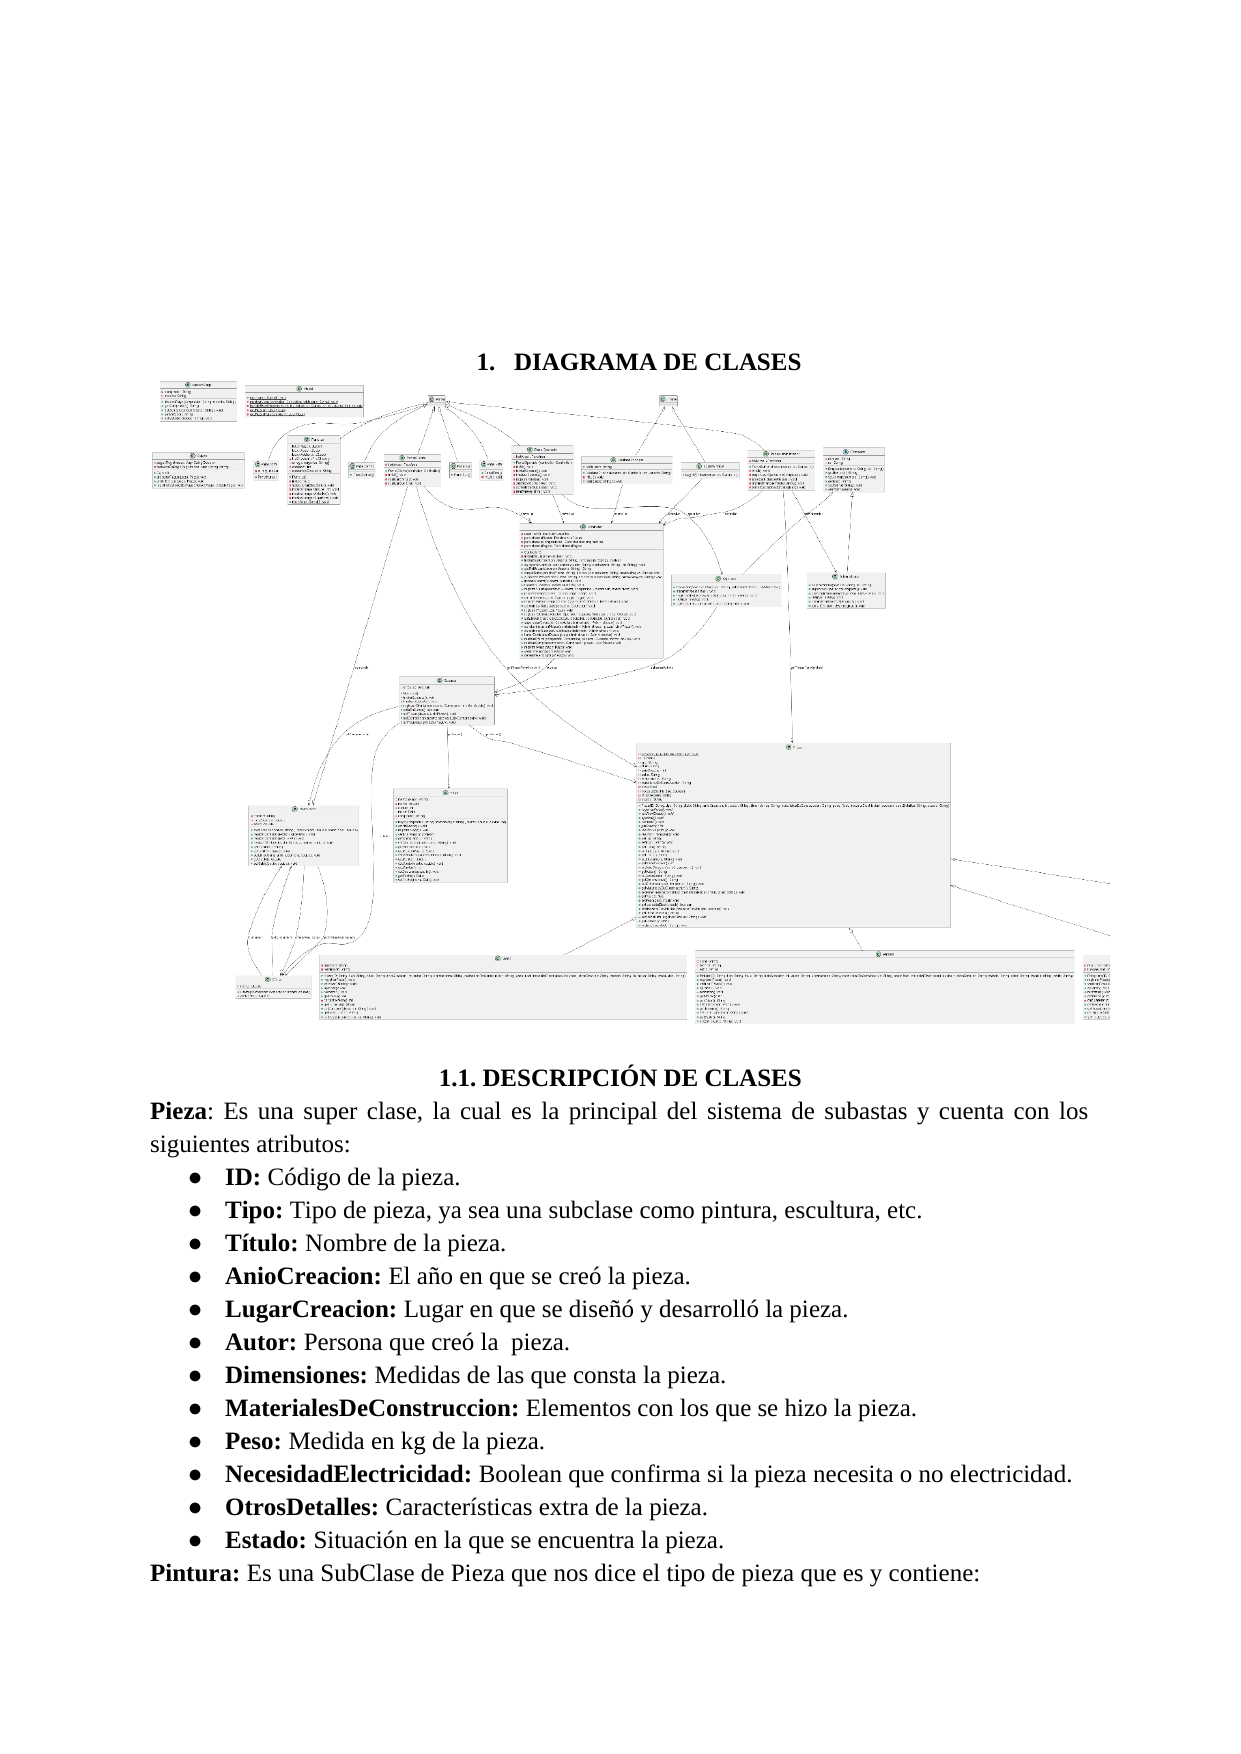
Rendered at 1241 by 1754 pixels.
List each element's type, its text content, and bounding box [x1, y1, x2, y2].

text 1.1. DESCRIPCIÓN DE CLASES [150, 1063, 1090, 1092]
text Pintura: Es una SubClase de Pieza que nos dice el tipo de pieza que es y contiene: [150, 1558, 1090, 1587]
list NecesidadElectricidad: Boolean que confirma si la pieza necesita o no electricidad. [187, 1459, 1090, 1488]
list OtrosDetalles: Características extra de la pieza. [187, 1492, 1090, 1521]
list DIAGRAMA DE CLASES [187, 347, 1090, 376]
list Estado: Situación en la que se encuentra la pieza. [187, 1525, 1090, 1554]
list MaterialesDeConstruccion: Elementos con los que se hizo la pieza. [187, 1393, 1090, 1422]
list Título: Nombre de la pieza. [187, 1228, 1090, 1257]
picture [150, 380, 1110, 1029]
text Pieza: Es una super clase, la cual es la principal del sistema de subastas y cuenta con los siguientes atributos: [150, 1096, 1090, 1158]
list Dimensiones: Medidas de las que consta la pieza. [187, 1360, 1090, 1389]
list ID: Código de la pieza. [187, 1162, 1090, 1191]
list Peso: Medida en kg de la pieza. [187, 1426, 1090, 1455]
list LugarCreacion: Lugar en que se diseñó y desarrolló la pieza. [187, 1294, 1090, 1323]
list Autor: Persona que creó la pieza. [187, 1327, 1090, 1356]
list Tipo: Tipo de pieza, ya sea una subclase como pintura, escultura, etc. [187, 1195, 1090, 1224]
list AnioCreacion: El año en que se creó la pieza. [187, 1261, 1090, 1290]
